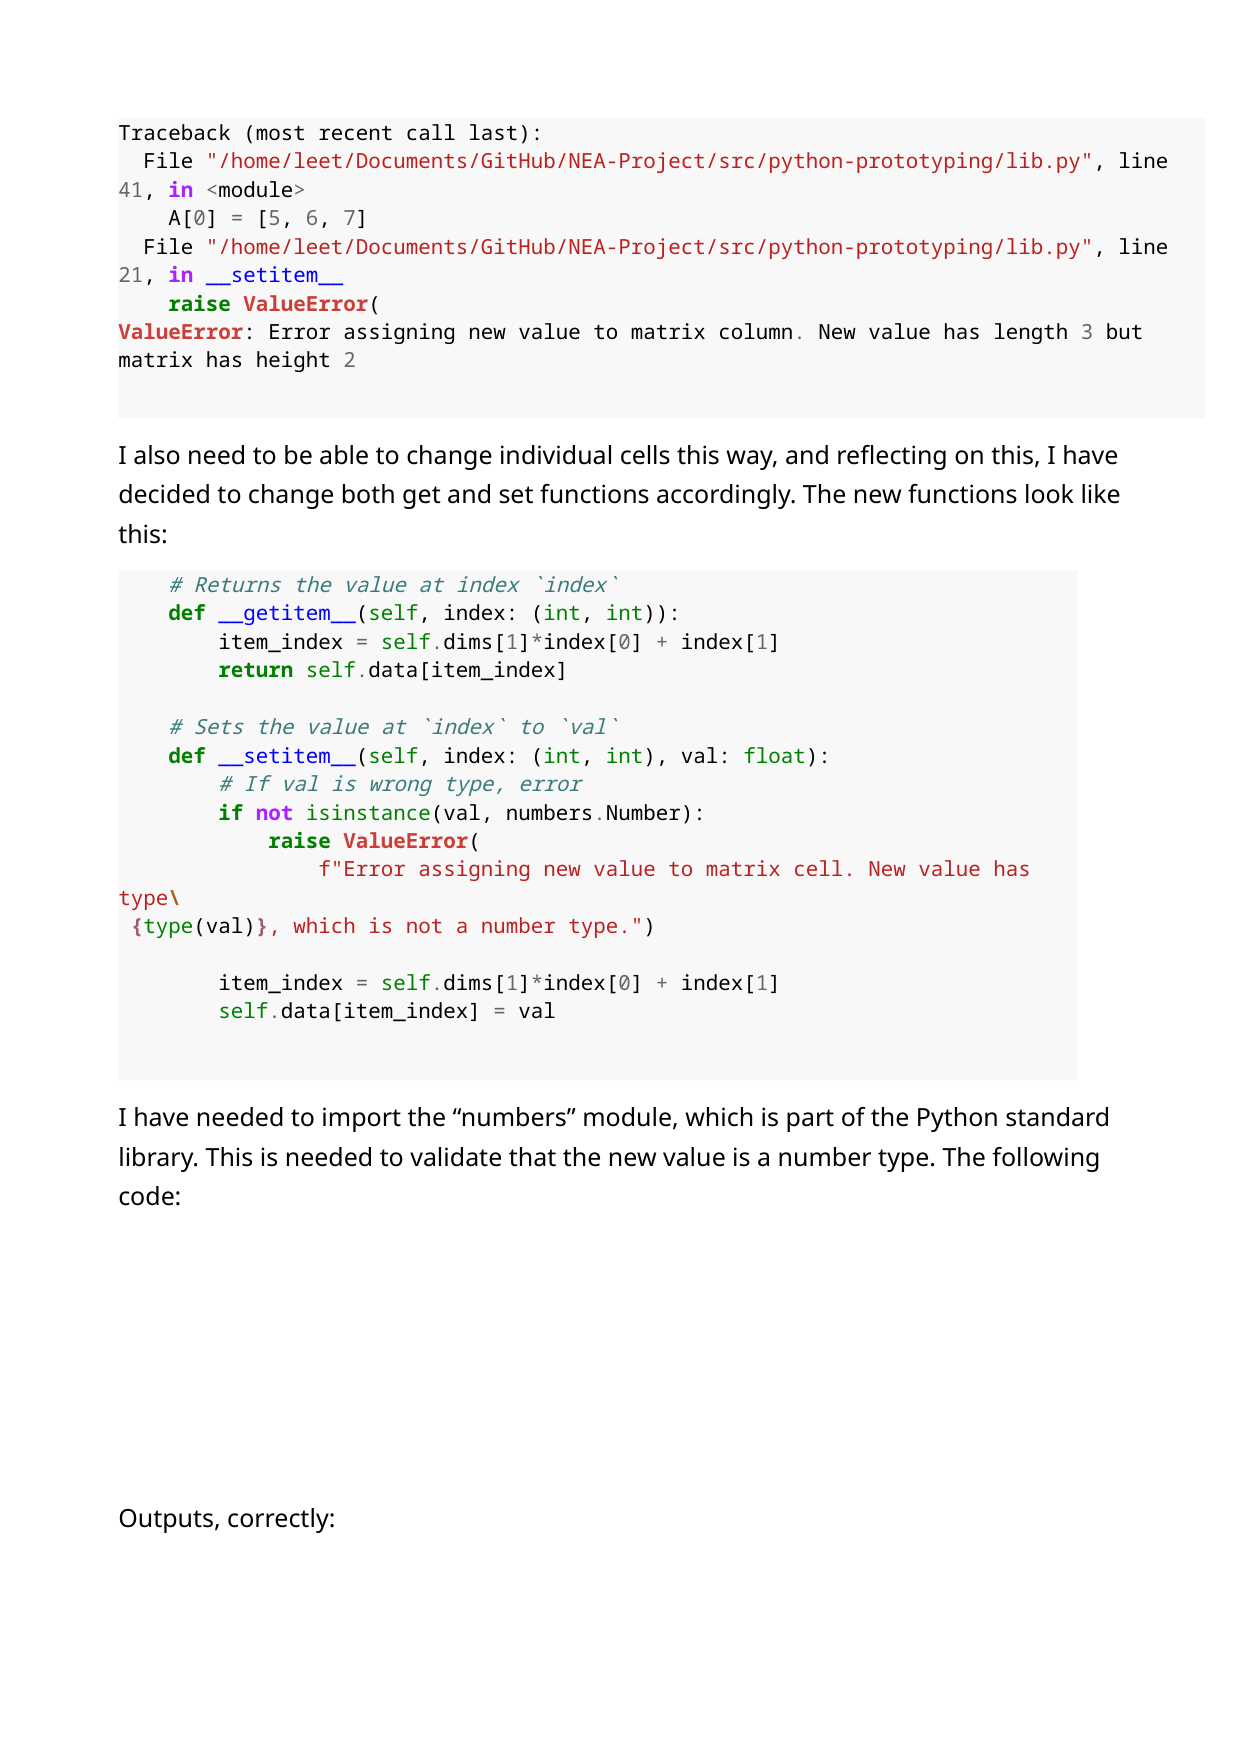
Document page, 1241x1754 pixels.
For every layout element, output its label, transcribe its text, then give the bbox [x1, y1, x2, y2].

text I also need to be able to change individual cells this way, and reflecting on this, I have decided to change both get and set functions accordingly. The new functions look like this: [118, 438, 1122, 550]
text Outputs, correctly: [118, 1501, 1122, 1535]
text I have needed to import the “numbers” module, which is part of the Python standard library. This is needed to validate that the new value is a number type. The following code: [118, 1100, 1122, 1212]
